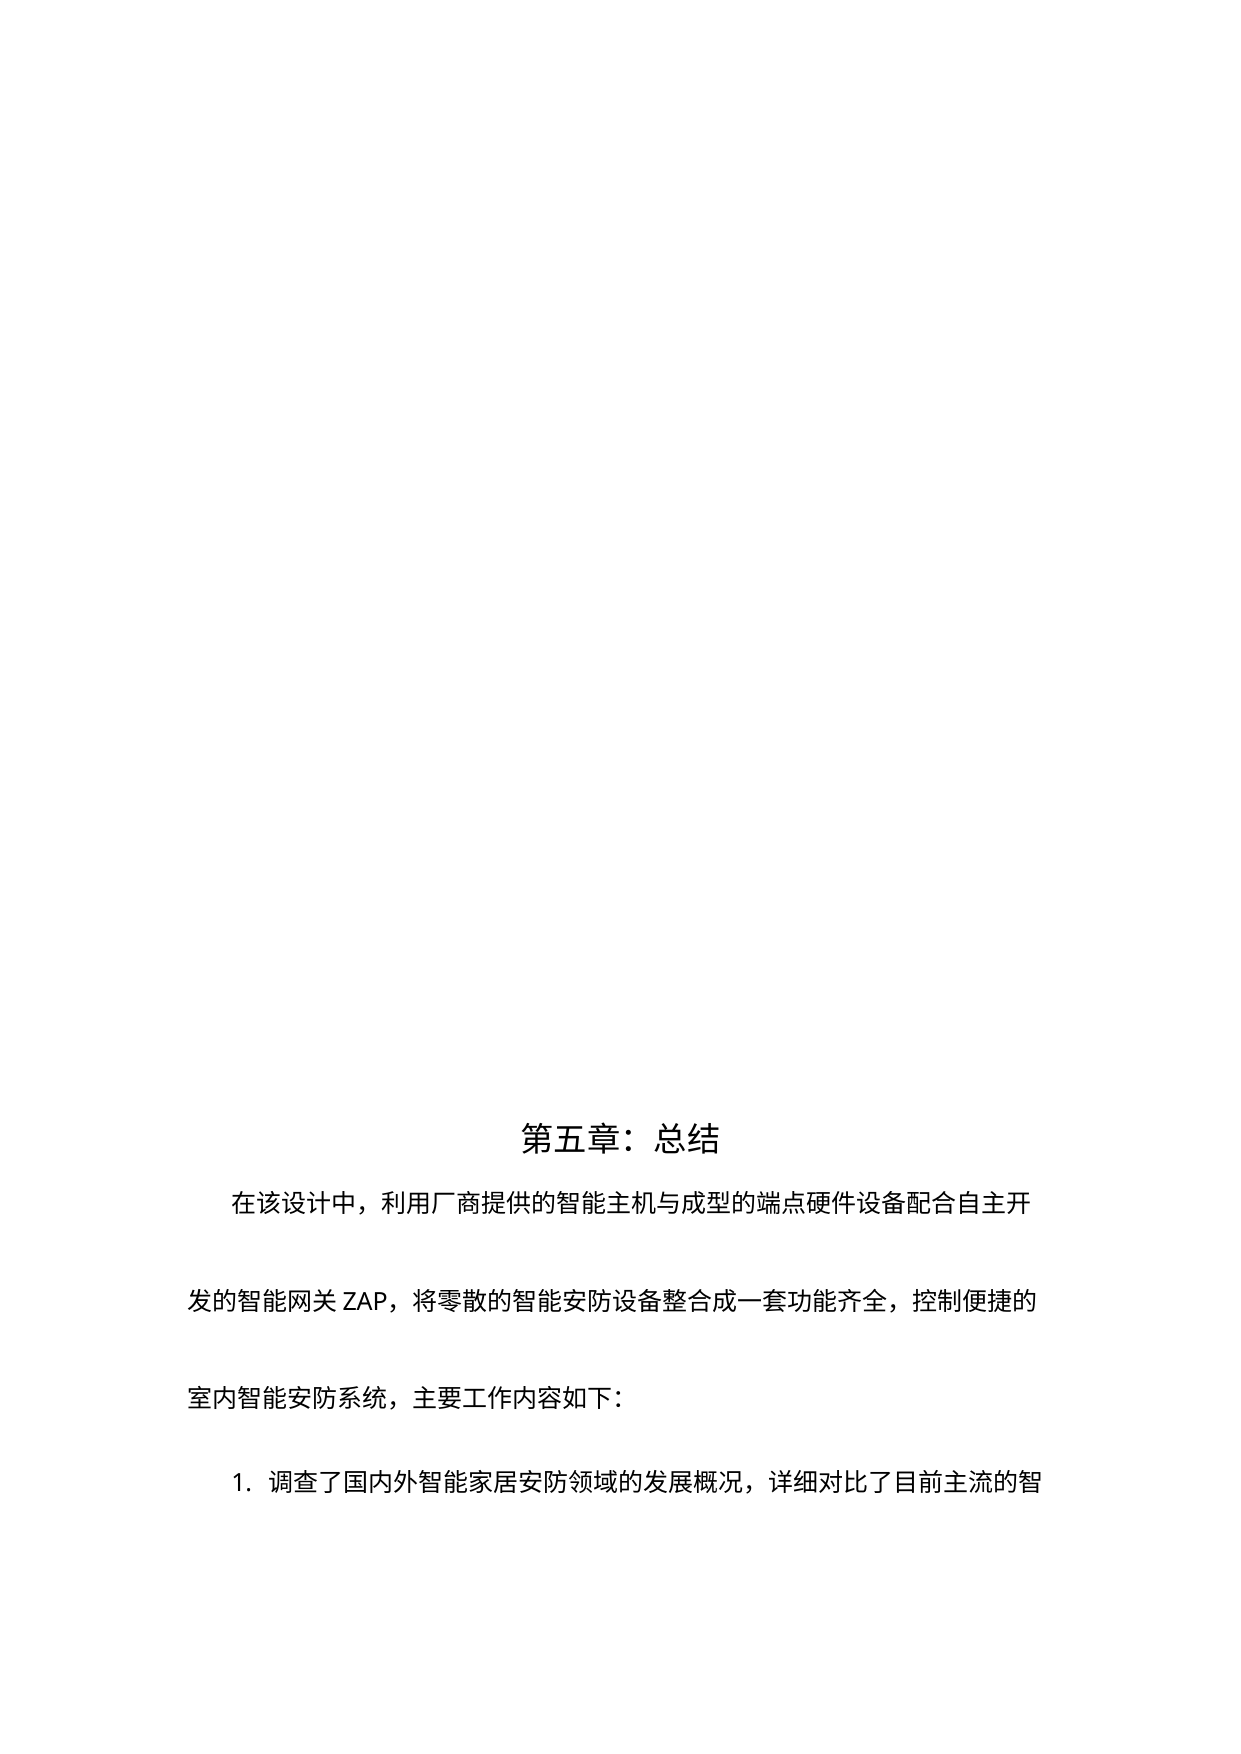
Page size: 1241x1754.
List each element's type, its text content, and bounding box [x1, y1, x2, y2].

text 在该设计中，利用厂商提供的智能主机与成型的端点硬件设备配合自主开发的智能网关ZAP，将零散的智能安防设备整合成一套功能齐全，控制便捷的室内智能安防系统，主要工作内容如下： [187, 1169, 1053, 1429]
text 第五章：总结 [187, 1104, 1053, 1169]
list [231, 1448, 1053, 1513]
